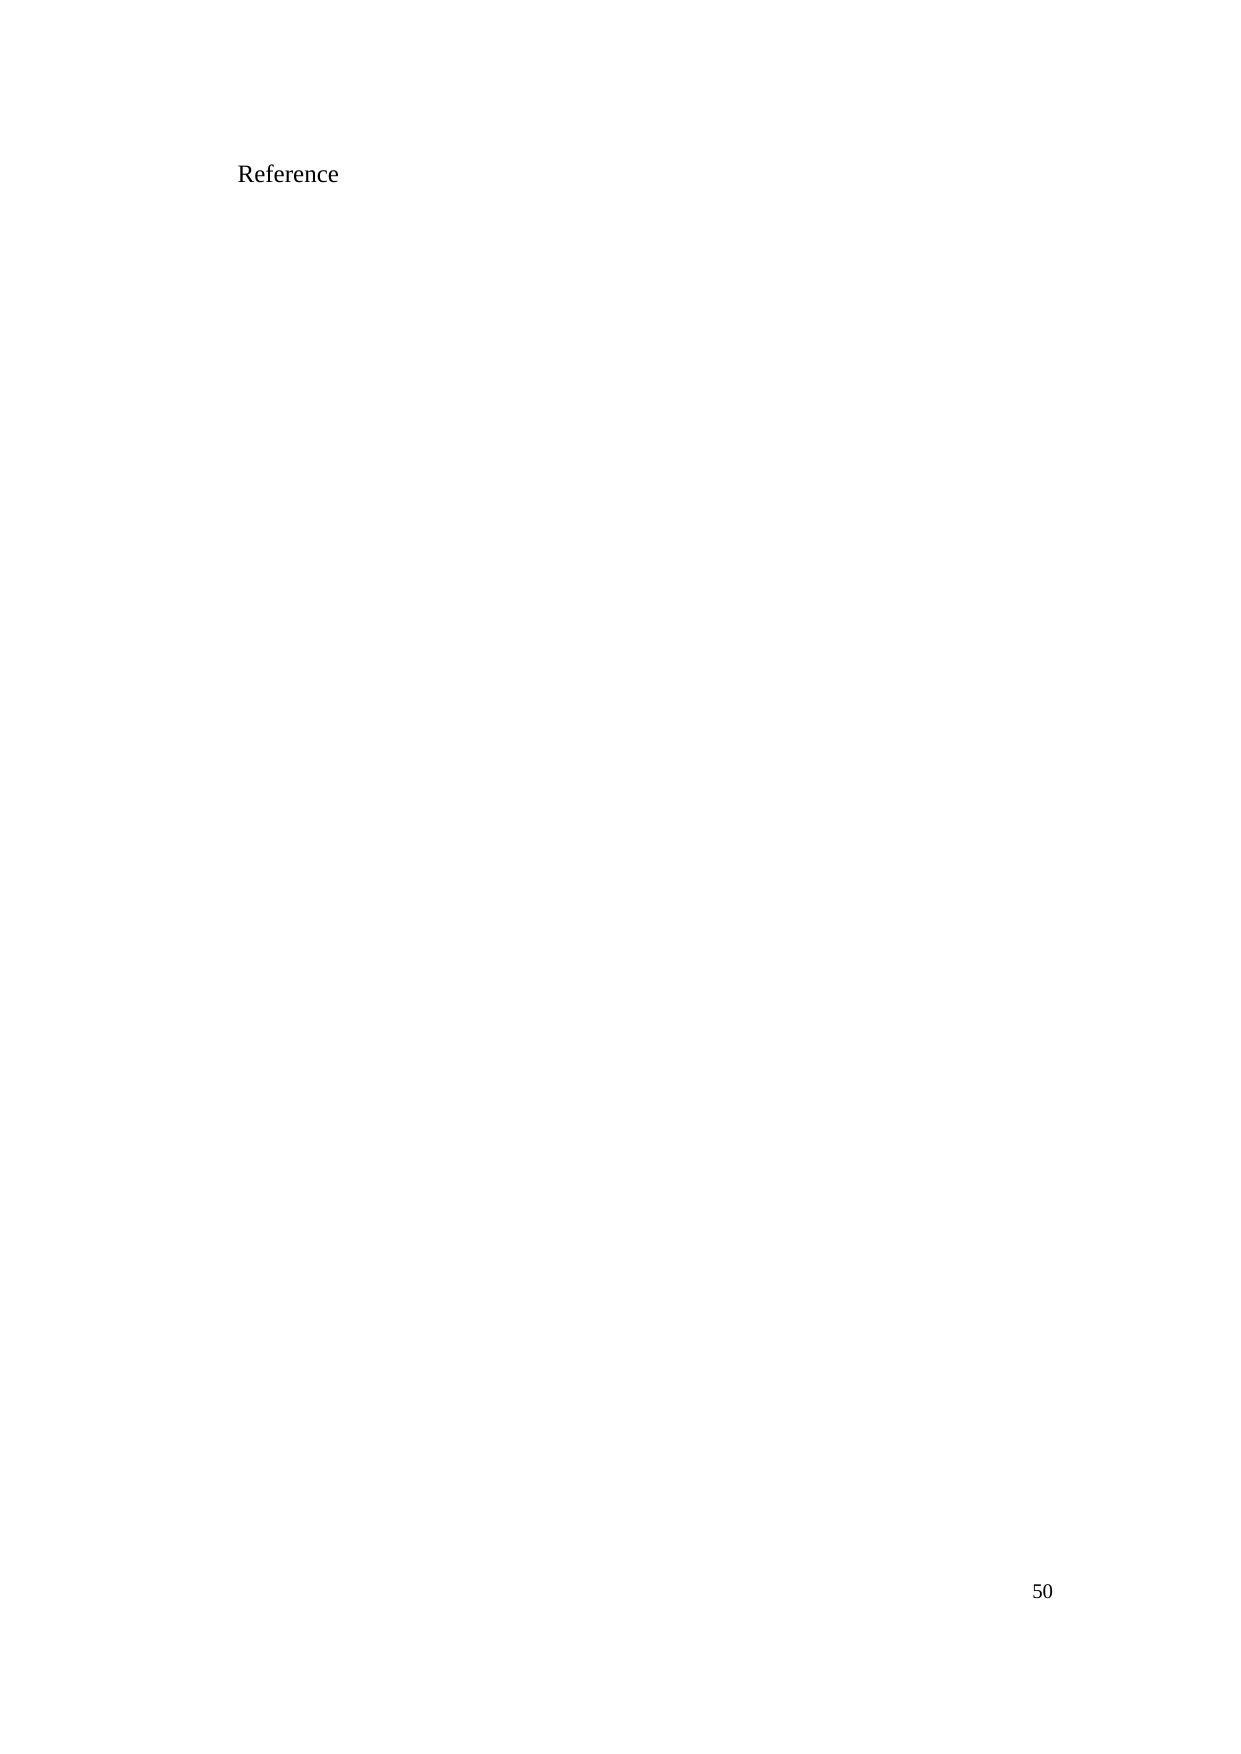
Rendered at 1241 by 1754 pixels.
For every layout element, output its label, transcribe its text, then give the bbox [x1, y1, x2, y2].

text Reference [187, 159, 1053, 188]
